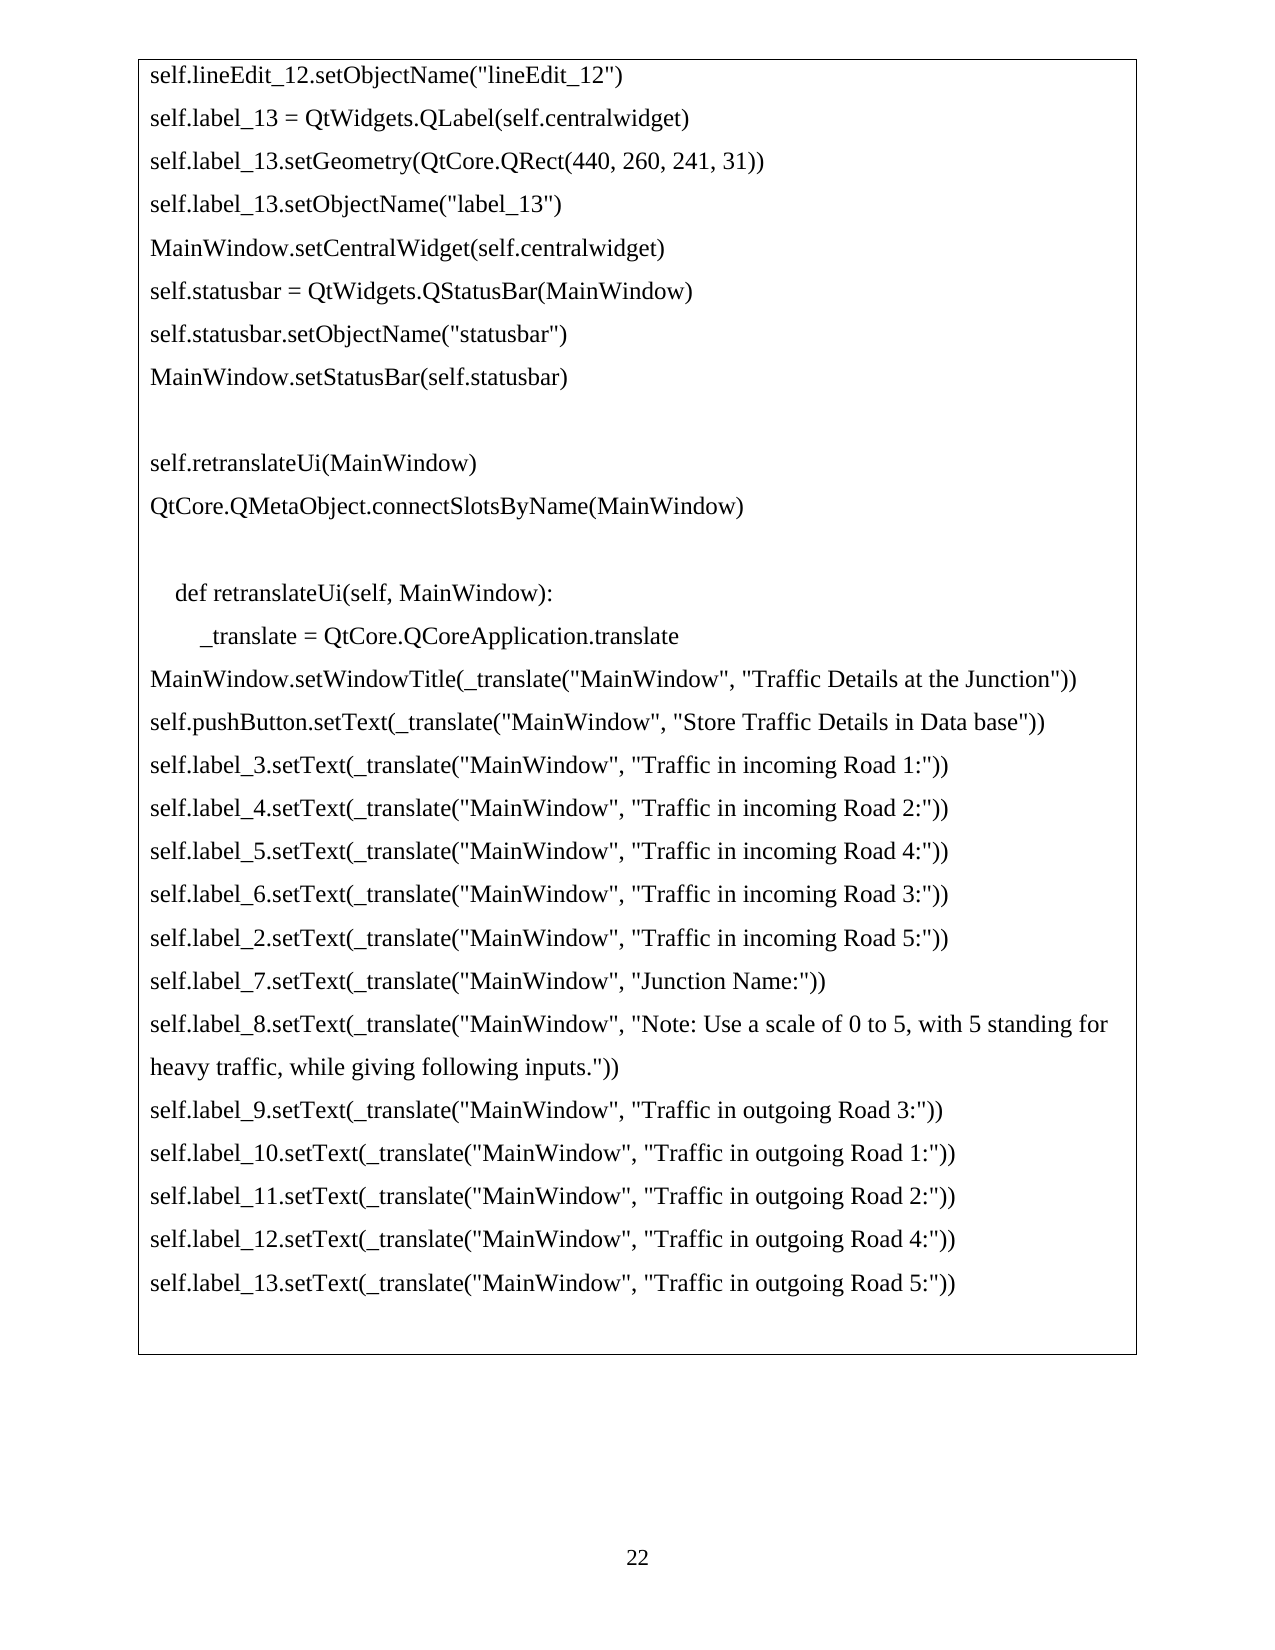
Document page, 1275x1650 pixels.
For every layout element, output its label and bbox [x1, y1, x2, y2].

table_header [139, 60, 1136, 1354]
